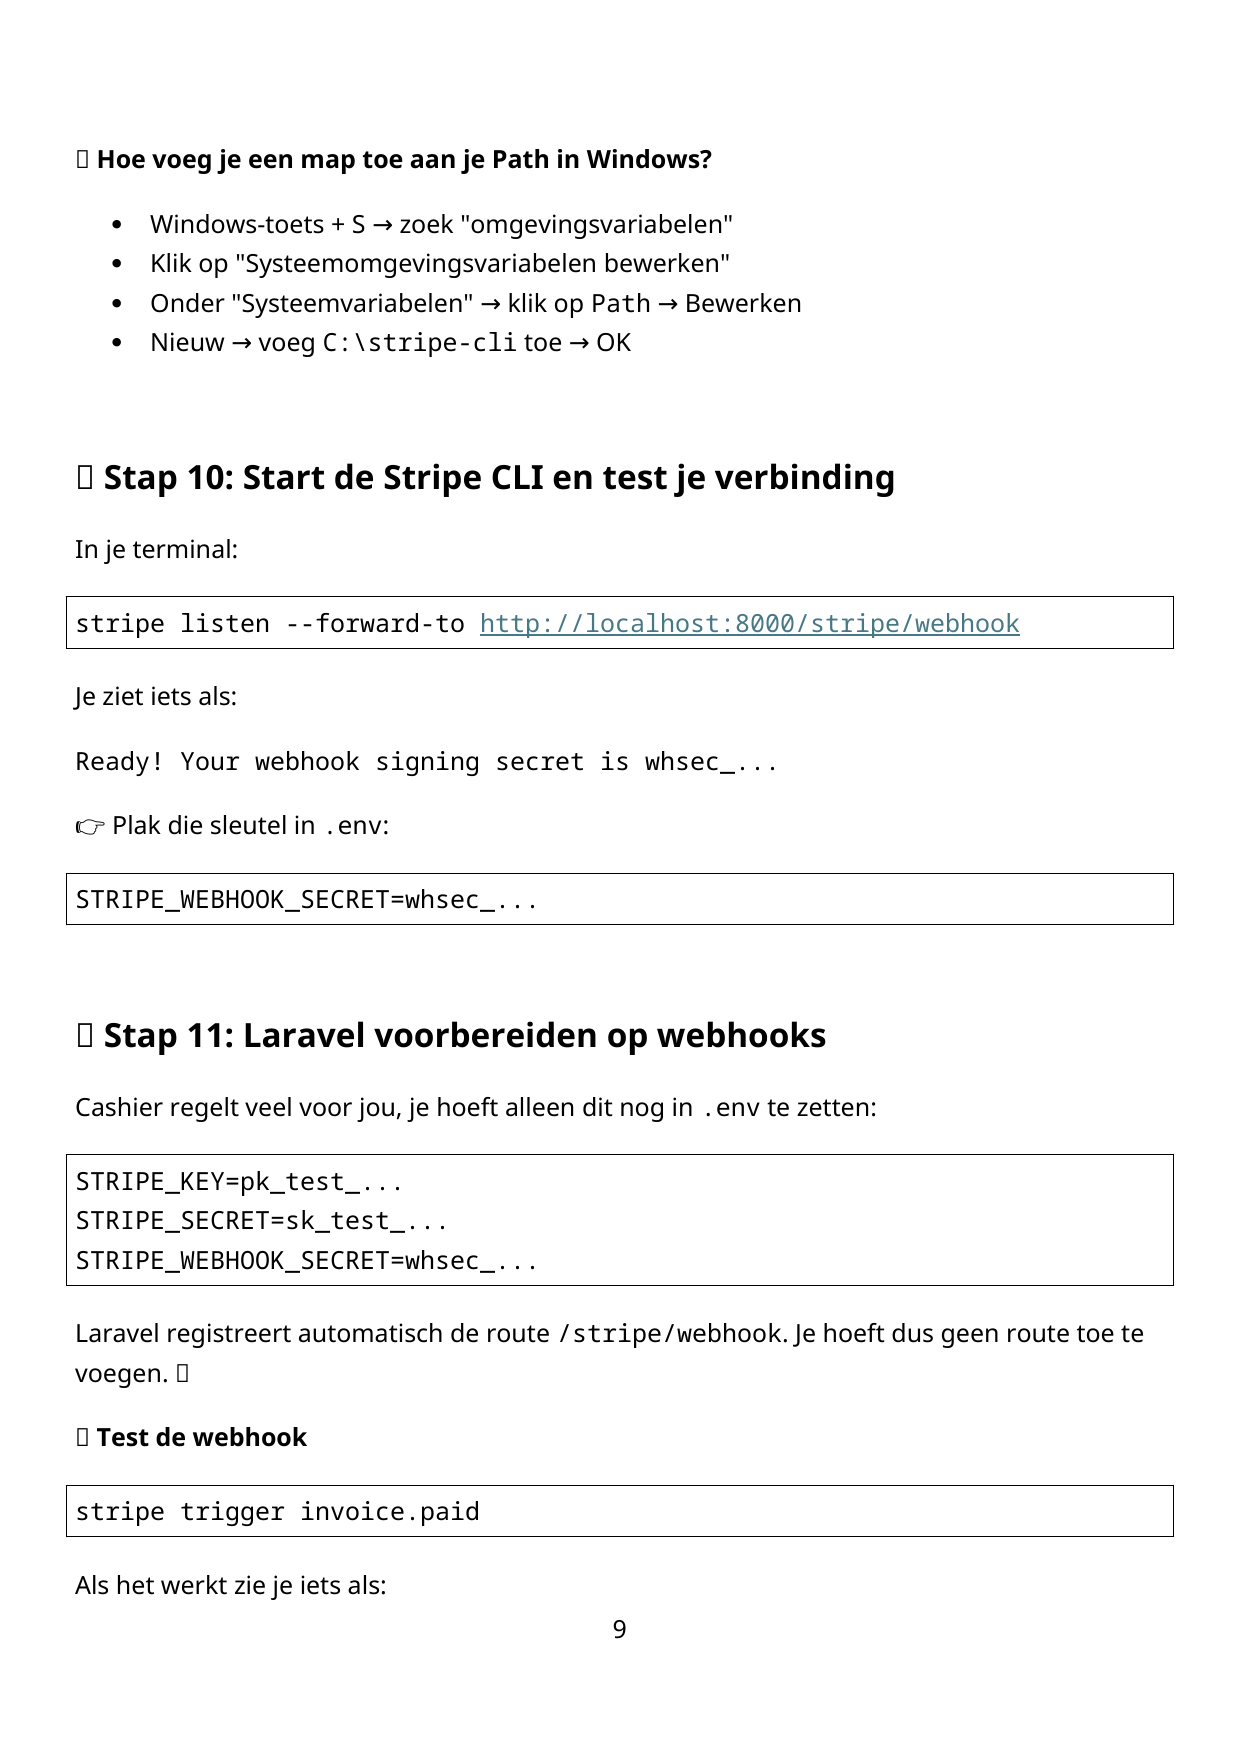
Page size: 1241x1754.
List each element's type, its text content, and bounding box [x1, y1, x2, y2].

text Als het werkt zie je iets als: [75, 1568, 1165, 1602]
text In je terminal: [75, 531, 1165, 565]
list Onder "Systeemvariabelen" → klik op Path → Bewerken [112, 285, 1165, 319]
text Cashier regelt veel voor jou, je hoeft alleen dit nog in .env te zetten: [75, 1089, 1165, 1123]
text 🧭 Hoe voeg je een map toe aan je Path in Windows? [75, 142, 1165, 176]
text Laravel registreert automatisch de route /stripe/webhook. Je hoeft dus geen route toe te voegen. 🤯 [75, 1316, 1165, 1390]
text stripe trigger invoice.paid [67, 1486, 1173, 1536]
list Windows-toets + S → zoek "omgevingsvariabelen" [112, 206, 1165, 240]
text STRIPE_KEY=pk_test_... STRIPE_SECRET=sk_test_... STRIPE_WEBHOOK_SECRET=whsec_... [67, 1155, 1173, 1285]
text 👉 Plak die sleutel in .env: [75, 808, 1165, 842]
text stripe listen --forward-to http://localhost:8000/stripe/webhook [67, 597, 1173, 648]
text ✅ Stap 10: Start de Stripe CLI en test je verbinding [75, 454, 1165, 499]
list Nieuw → voeg C:\stripe-cli toe → OK [112, 325, 1165, 359]
text STRIPE_WEBHOOK_SECRET=whsec_... [67, 874, 1173, 924]
text 🧪 Test de webhook [75, 1420, 1165, 1454]
text ✅ Stap 11: Laravel voorbereiden op webhooks [75, 1012, 1165, 1057]
text Je ziet iets als: [75, 679, 1165, 713]
text Ready! Your webhook signing secret is whsec_... [75, 743, 1165, 778]
list Klik op "Systeemomgevingsvariabelen bewerken" [112, 246, 1165, 280]
